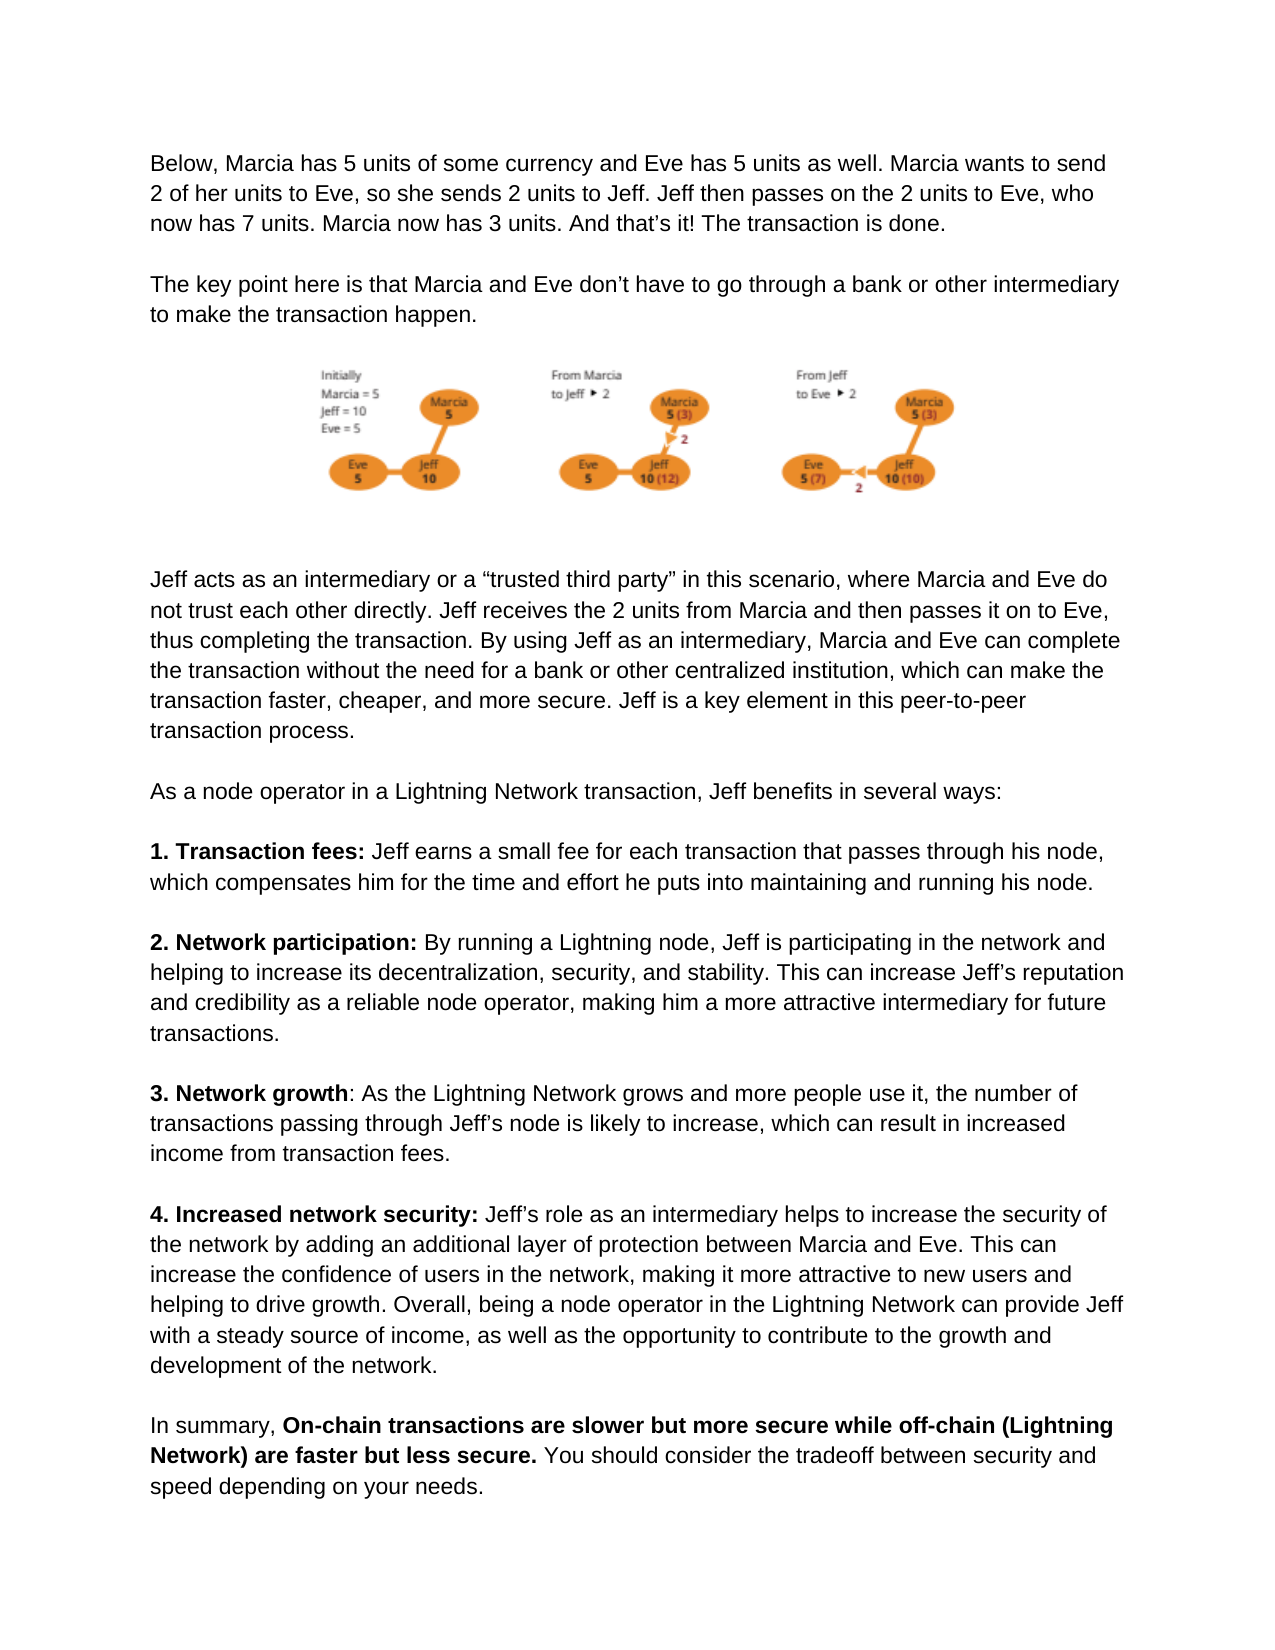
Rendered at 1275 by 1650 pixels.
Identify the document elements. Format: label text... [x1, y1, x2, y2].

text In summary, On-chain transactions are slower but more secure while off-chain (Lightning Network) are faster but less secure. You should consider the tradeoff between security and speed depending on your needs. [150, 1412, 1125, 1499]
text Jeff acts as an intermediary or a “trusted third party” in this scenario, where Marcia and Eve do not trust each other directly. Jeff receives the 2 units from Marcia and then passes it on to Eve, thus completing the transaction. By using Jeff as an intermediary, Marcia and Eve can complete the transaction without the need for a bank or other centralized institution, which can make the transaction faster, cheaper, and more secure. Jeff is a key element in this peer-to-peer transaction process. [150, 566, 1125, 744]
text Below, Marcia has 5 units of some currency and Eve has 5 units as well. Marcia wants to send 2 of her units to Eve, so she sends 2 units to Jeff. Jeff then passes on the 2 units to Eve, who now has 7 units. Marcia now has 3 units. And that’s it! The transaction is done. [150, 150, 1125, 237]
text 1. Transaction fees: Jeff earns a small fee for each transaction that passes through his node, which compensates him for the time and effort he puts into maintaining and running his node. [150, 838, 1125, 895]
text The key point here is that Marcia and Eve don’t have to go through a bank or other intermediary to make the transaction happen. [150, 271, 1125, 327]
picture [311, 361, 964, 502]
text 2. Network participation: By running a Lightning node, Jeff is participating in the network and helping to increase its decentralization, security, and stability. This can increase Jeff’s reputation and credibility as a reliable node operator, making him a more attractive intermediary for future transactions. [150, 929, 1125, 1046]
text 4. Increased network security: Jeff’s role as an intermediary helps to increase the security of the network by adding an additional layer of protection between Marcia and Eve. This can increase the confidence of users in the network, making it more attractive to new users and helping to drive growth. Overall, being a node operator in the Lightning Network can provide Jeff with a steady source of income, as well as the opportunity to contribute to the growth and development of the network. [150, 1201, 1125, 1378]
text As a node operator in a Lightning Network transaction, Jeff benefits in several ways: [150, 778, 1125, 804]
text 3. Network growth: As the Lightning Network grows and more people use it, the number of transactions passing through Jeff’s node is likely to increase, which can result in increased income from transaction fees. [150, 1080, 1125, 1167]
